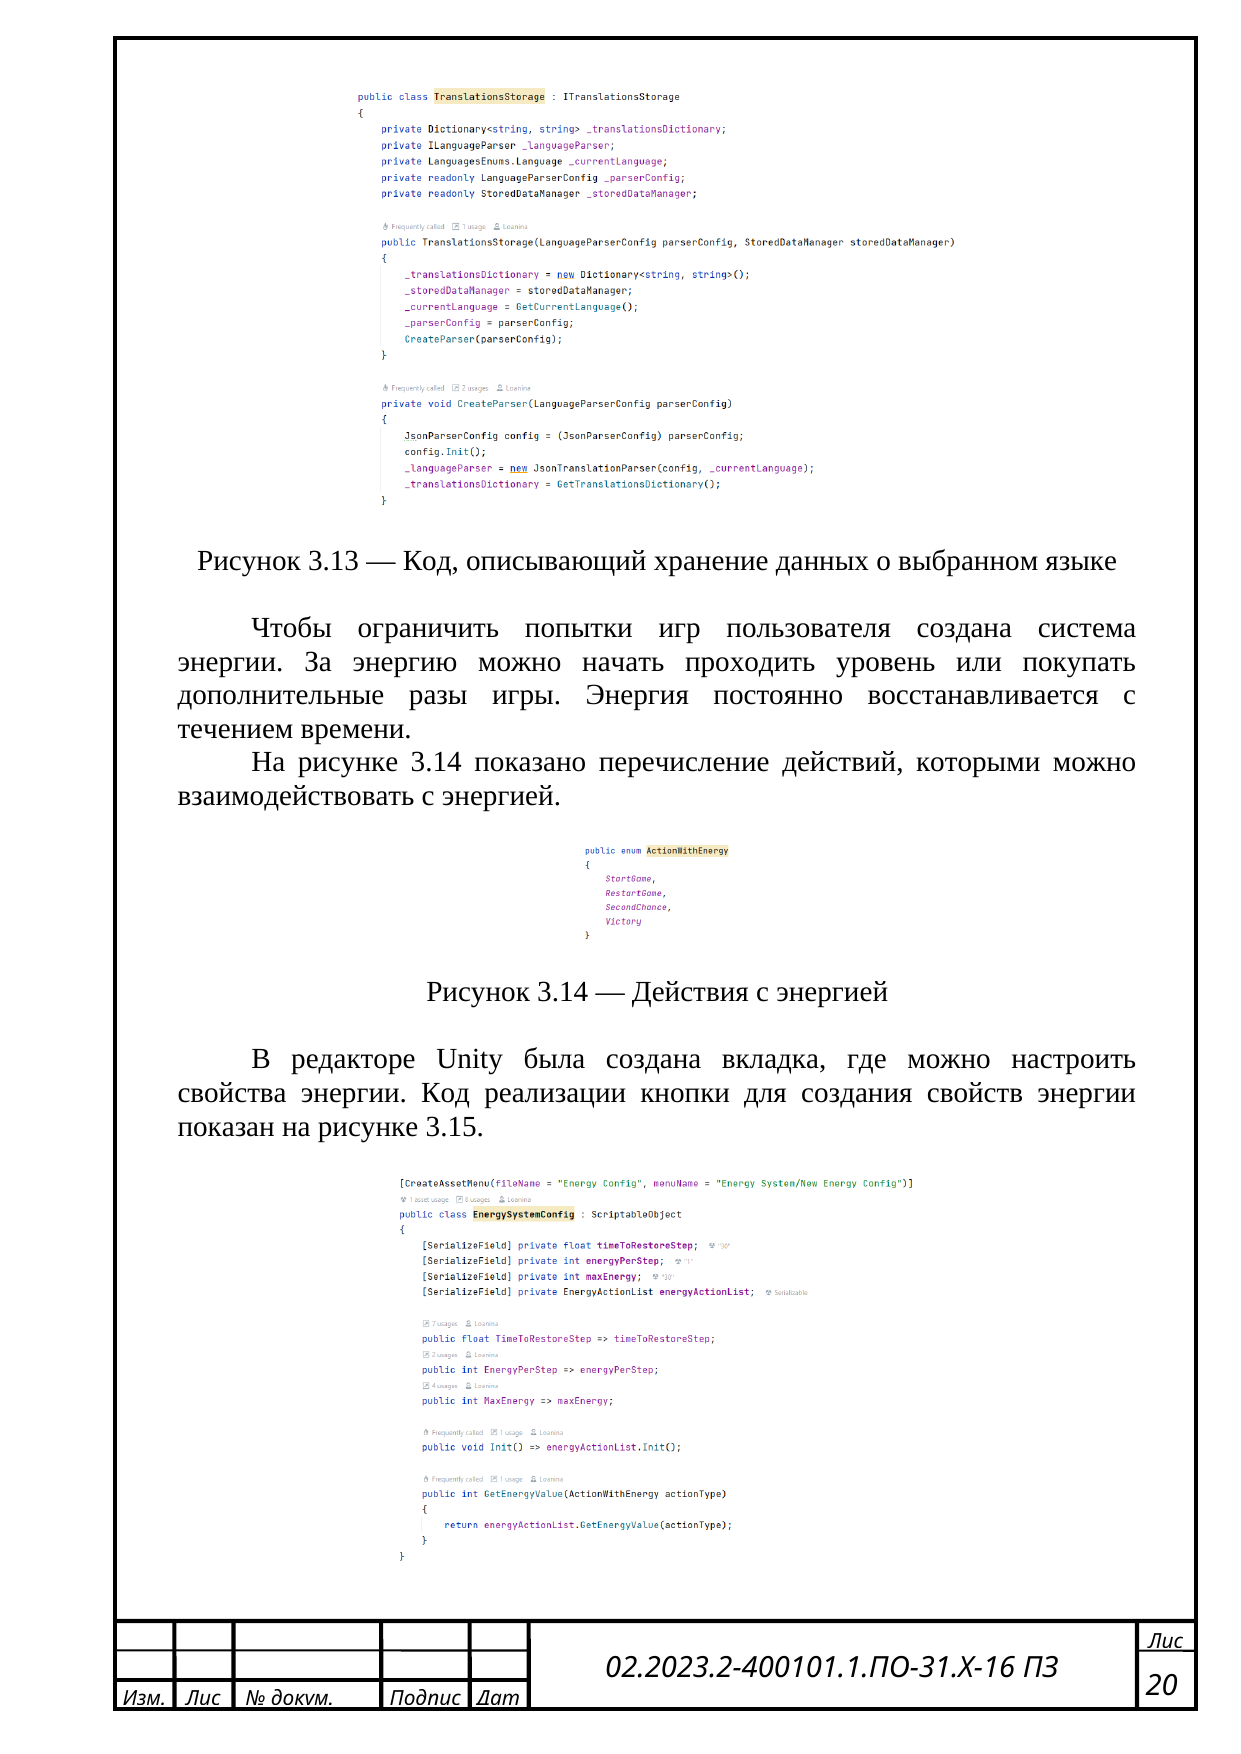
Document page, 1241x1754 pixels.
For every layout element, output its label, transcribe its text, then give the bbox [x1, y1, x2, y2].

text Рисунок 3.14 — Действия с энергией [177, 974, 1137, 1008]
text В редакторе Unity была создана вкладка, где можно настроить свойства энергии. Код реализации кнопки для создания свойств энергии показан на рисунке 3.15. [177, 1042, 1137, 1142]
picture [399, 1175, 915, 1563]
picture [358, 88, 957, 510]
picture [583, 845, 731, 941]
text Рисунок 3.13 — Код, описывающий хранение данных о выбранном языке [177, 543, 1137, 577]
text На рисунке 3.14 показано перечисление действий, которыми можно взаимодействовать с энергией. [177, 744, 1137, 811]
text Чтобы ограничить попытки игр пользователя создана система энергии. За энергию можно начать проходить уровень или покупать дополнительные разы игры. Энергия постоянно восстанавливается с течением времени. [177, 610, 1137, 744]
